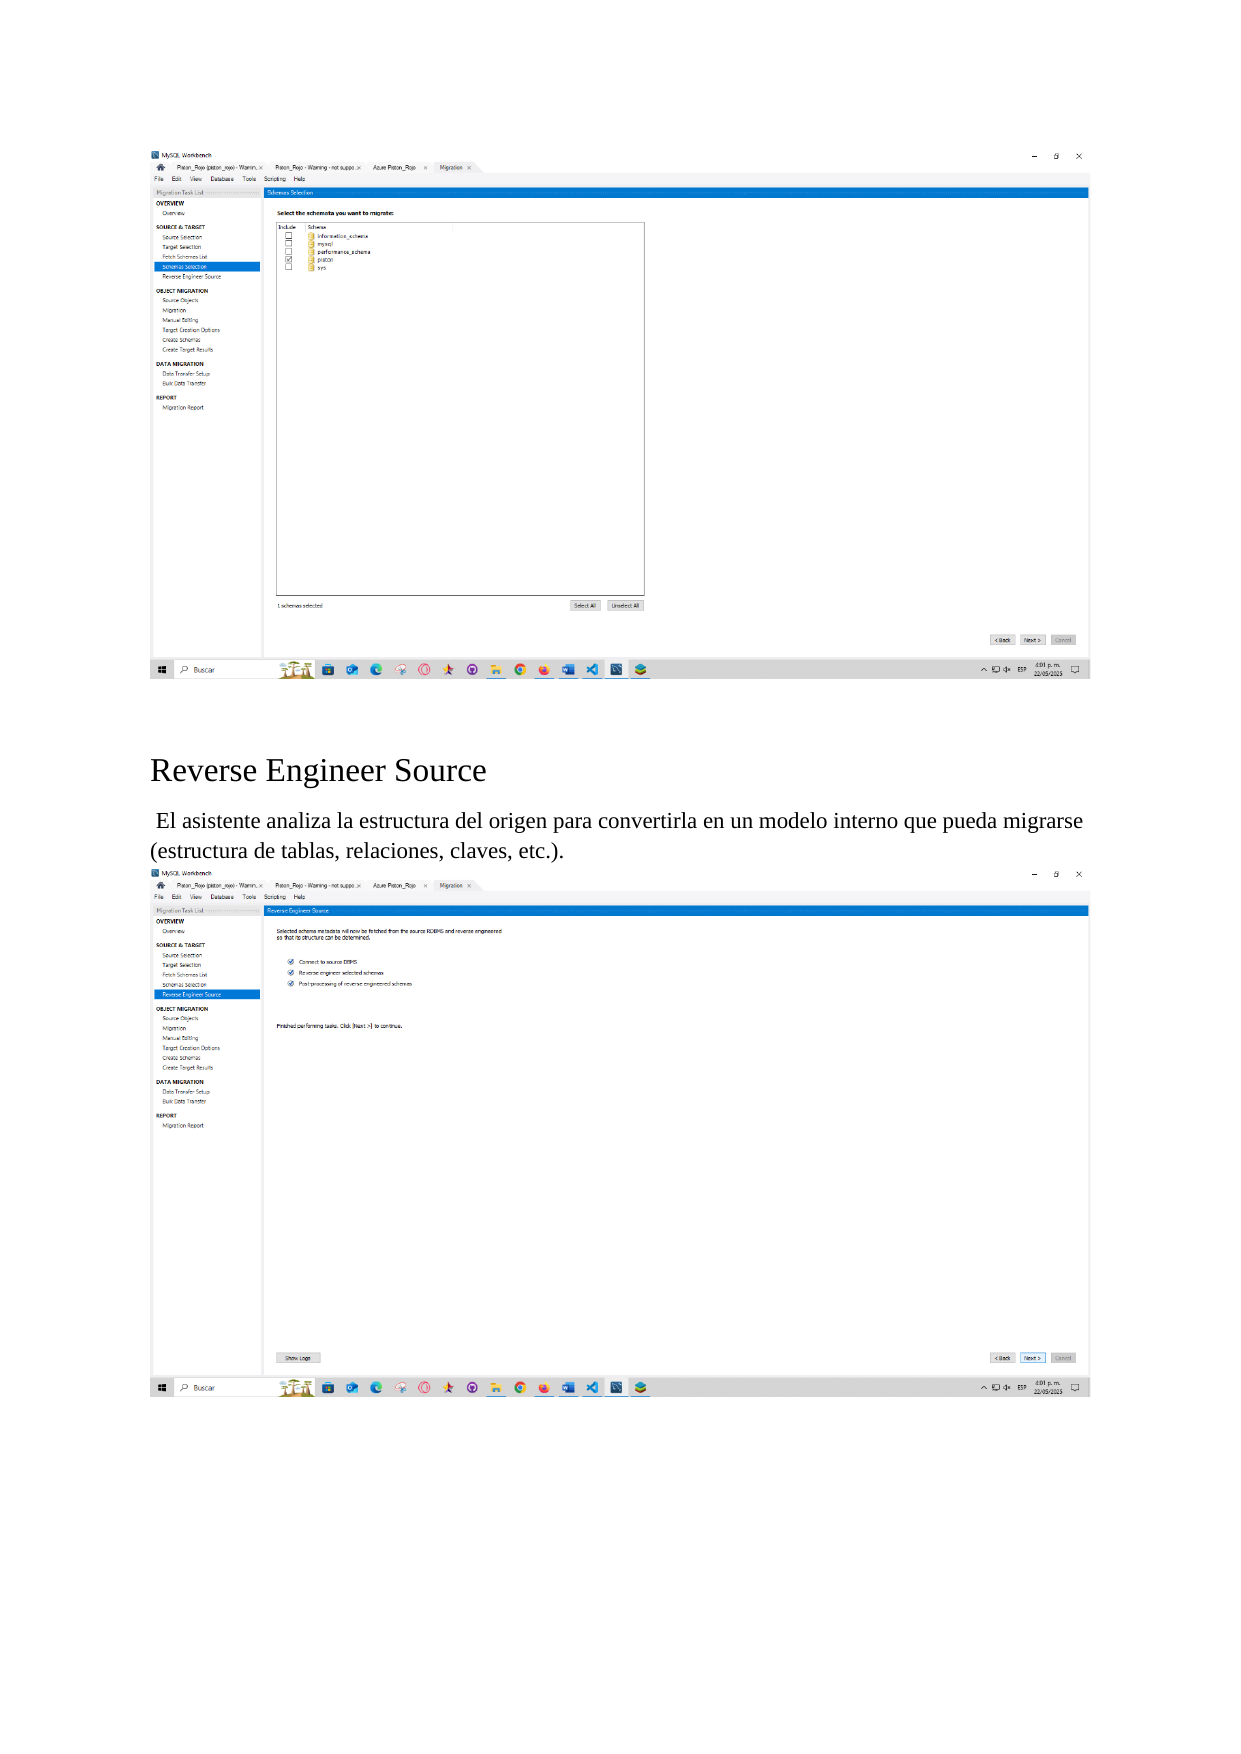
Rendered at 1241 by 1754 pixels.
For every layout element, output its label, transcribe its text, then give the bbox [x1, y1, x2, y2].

text El asistente analiza la estructura del origen para convertirla en un modelo interno que pueda migrarse (estructura de tablas, relaciones, claves, etc.). [150, 807, 1090, 864]
picture [150, 867, 1091, 1397]
subtitle Reverse Engineer Source [150, 751, 1090, 789]
picture [150, 150, 1091, 679]
